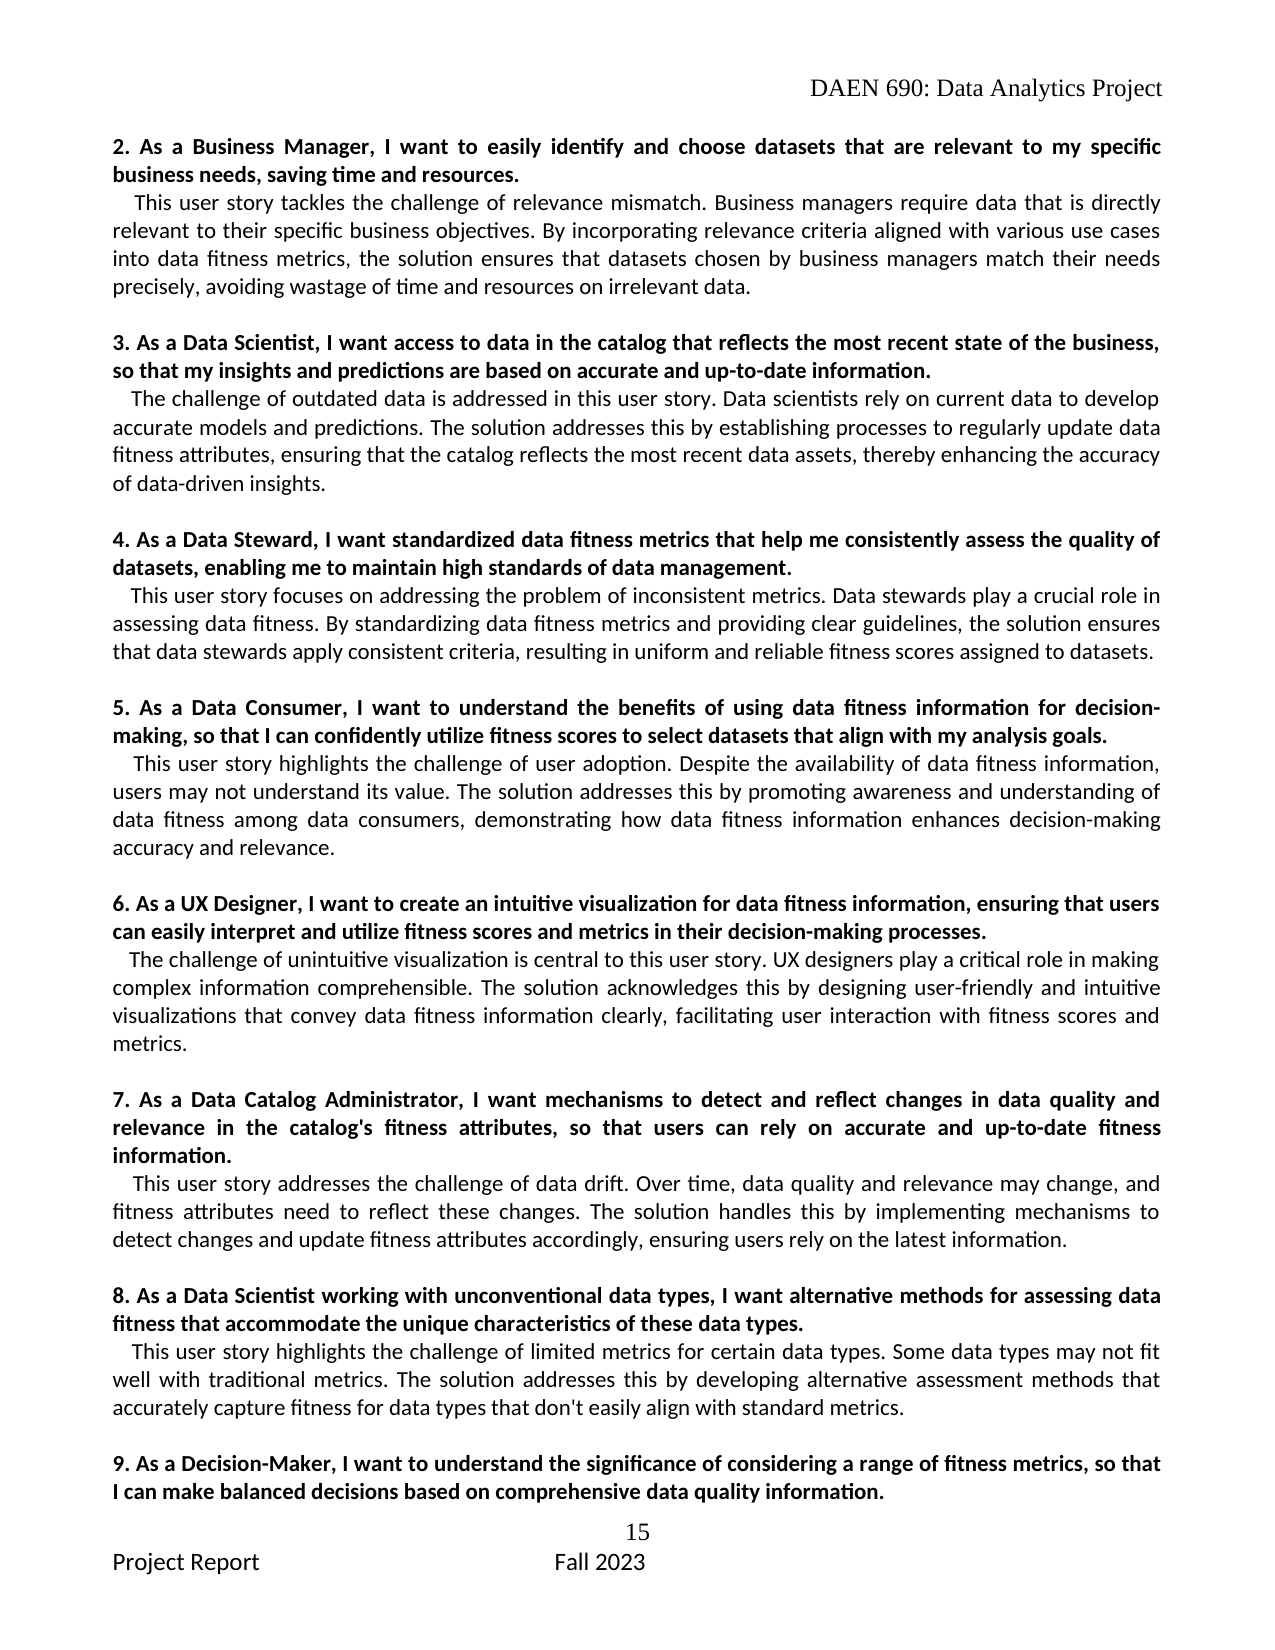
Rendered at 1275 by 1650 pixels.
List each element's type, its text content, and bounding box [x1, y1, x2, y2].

text This user story highlights the challenge of user adoption. Despite the availability of data fitness information, users may not understand its value. The solution addresses this by promoting awareness and understanding of data fitness among data consumers, demonstrating how data fitness information enhances decision-making accuracy and relevance. [112, 749, 1162, 861]
text 8. As a Data Scientist working with unconventional data types, I want alternative methods for assessing data fitness that accommodate the unique characteristics of these data types. [112, 1281, 1162, 1337]
text The challenge of unintuitive visualization is central to this user story. UX designers play a critical role in making complex information comprehensible. The solution acknowledges this by designing user-friendly and intuitive visualizations that convey data fitness information clearly, facilitating user interaction with fitness scores and metrics. [112, 945, 1162, 1057]
text 7. As a Data Catalog Administrator, I want mechanisms to detect and reflect changes in data quality and relevance in the catalog's fitness attributes, so that users can rely on accurate and up-to-date fitness information. [112, 1085, 1162, 1169]
text 3. As a Data Scientist, I want access to data in the catalog that reflects the most recent state of the business, so that my insights and predictions are based on accurate and up-to-date information. [112, 328, 1162, 384]
text 2. As a Business Manager, I want to easily identify and choose datasets that are relevant to my specific business needs, saving time and resources. [112, 132, 1162, 188]
text This user story highlights the challenge of limited metrics for certain data types. Some data types may not fit well with traditional metrics. The solution addresses this by developing alternative assessment methods that accurately capture fitness for data types that don't easily align with standard metrics. [112, 1337, 1162, 1421]
text The challenge of outdated data is addressed in this user story. Data scientists rely on current data to develop accurate models and predictions. The solution addresses this by establishing processes to regularly update data fitness attributes, ensuring that the catalog reflects the most recent data assets, thereby enhancing the accuracy of data-driven insights. [112, 384, 1162, 497]
text This user story focuses on addressing the problem of inconsistent metrics. Data stewards play a crucial role in assessing data fitness. By standardizing data fitness metrics and providing clear guidelines, the solution ensures that data stewards apply consistent criteria, resulting in uniform and reliable fitness scores assigned to datasets. [112, 581, 1162, 665]
text This user story addresses the challenge of data drift. Over time, data quality and relevance may change, and fitness attributes need to reflect these changes. The solution handles this by implementing mechanisms to detect changes and update fitness attributes accordingly, ensuring users rely on the latest information. [112, 1169, 1162, 1253]
text 4. As a Data Steward, I want standardized data fitness metrics that help me consistently assess the quality of datasets, enabling me to maintain high standards of data management. [112, 525, 1162, 581]
text 9. As a Decision-Maker, I want to understand the significance of considering a range of fitness metrics, so that I can make balanced decisions based on comprehensive data quality information. [112, 1449, 1162, 1505]
text 6. As a UX Designer, I want to create an intuitive visualization for data fitness information, ensuring that users can easily interpret and utilize fitness scores and metrics in their decision-making processes. [112, 889, 1162, 945]
text 5. As a Data Consumer, I want to understand the benefits of using data fitness information for decision-making, so that I can confidently utilize fitness scores to select datasets that align with my analysis goals. [112, 693, 1162, 749]
text This user story tackles the challenge of relevance mismatch. Business managers require data that is directly relevant to their specific business objectives. By incorporating relevance criteria aligned with various use cases into data fitness metrics, the solution ensures that datasets chosen by business managers match their needs precisely, avoiding wastage of time and resources on irrelevant data. [112, 188, 1162, 301]
